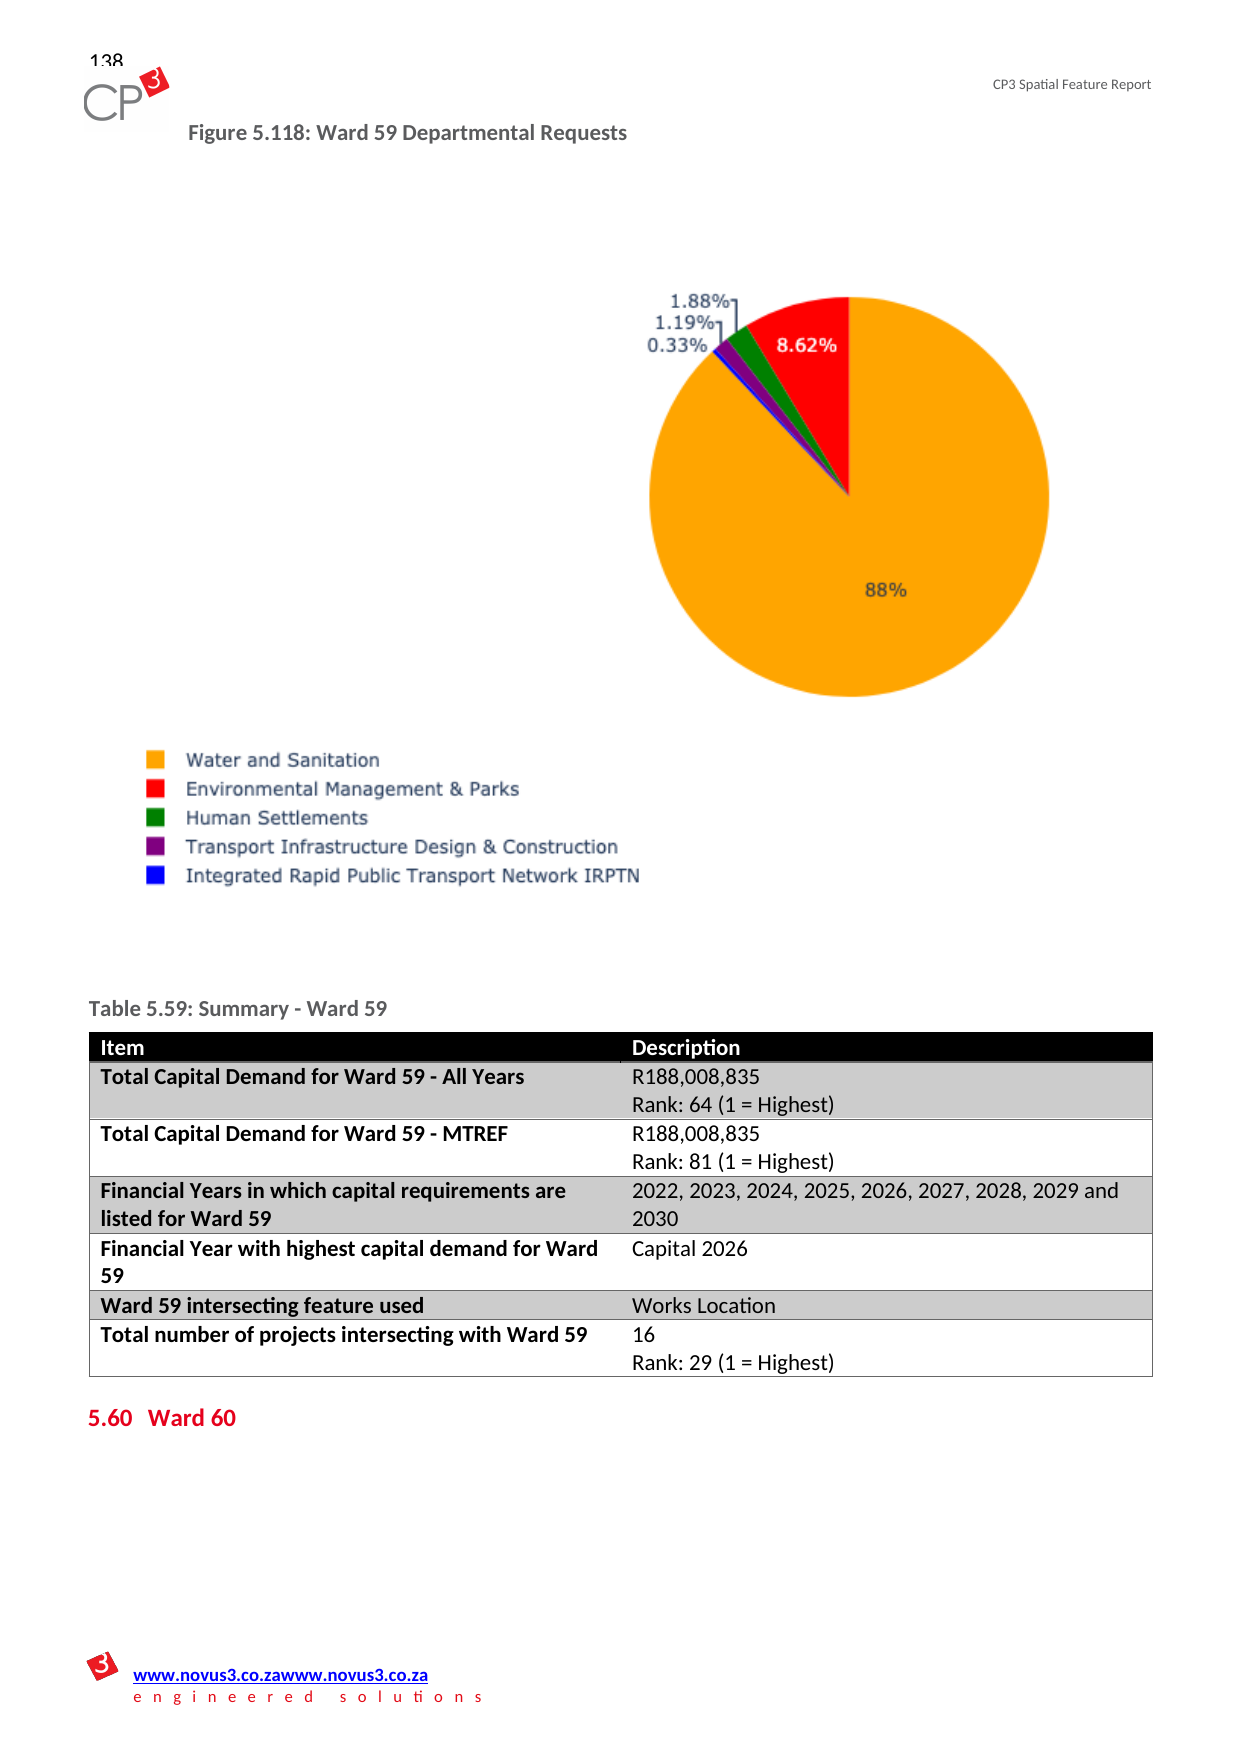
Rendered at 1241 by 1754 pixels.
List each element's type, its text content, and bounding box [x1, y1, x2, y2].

text Table 5.59: Summary - Ward 59 [89, 994, 1152, 1022]
table_header Item [90, 1033, 620, 1061]
table_cell 16 Rank: 29 (1 = Highest) [621, 1320, 1152, 1376]
table_cell Financial Year with highest capital demand for Ward 59 [90, 1234, 621, 1290]
table_cell Ward 59 intersecting feature used [90, 1291, 621, 1319]
subtitle Ward 60 [88, 1402, 1152, 1432]
table_cell Total Capital Demand for Ward 59 - MTREF [90, 1120, 621, 1176]
table_cell Capital 2026 [621, 1234, 1152, 1290]
picture [86, 1651, 119, 1681]
table_cell R188,008,835 Rank: 64 (1 = Highest) [621, 1063, 1152, 1118]
picture [83, 66, 170, 132]
table_cell Works Location [621, 1291, 1152, 1319]
table_cell R188,008,835 Rank: 81 (1 = Highest) [621, 1120, 1152, 1176]
text Figure 5.118: Ward 59 Departmental Requests [89, 118, 1152, 146]
picture [107, 156, 1171, 916]
table_header Description [621, 1033, 1152, 1061]
table_cell Total number of projects intersecting with Ward 59 [90, 1320, 621, 1376]
table_cell 2022, 2023, 2024, 2025, 2026, 2027, 2028, 2029 and 2030 [621, 1177, 1152, 1233]
table_cell Total Capital Demand for Ward 59 - All Years [90, 1063, 621, 1118]
table_cell Financial Years in which capital requirements are listed for Ward 59 [90, 1177, 621, 1233]
